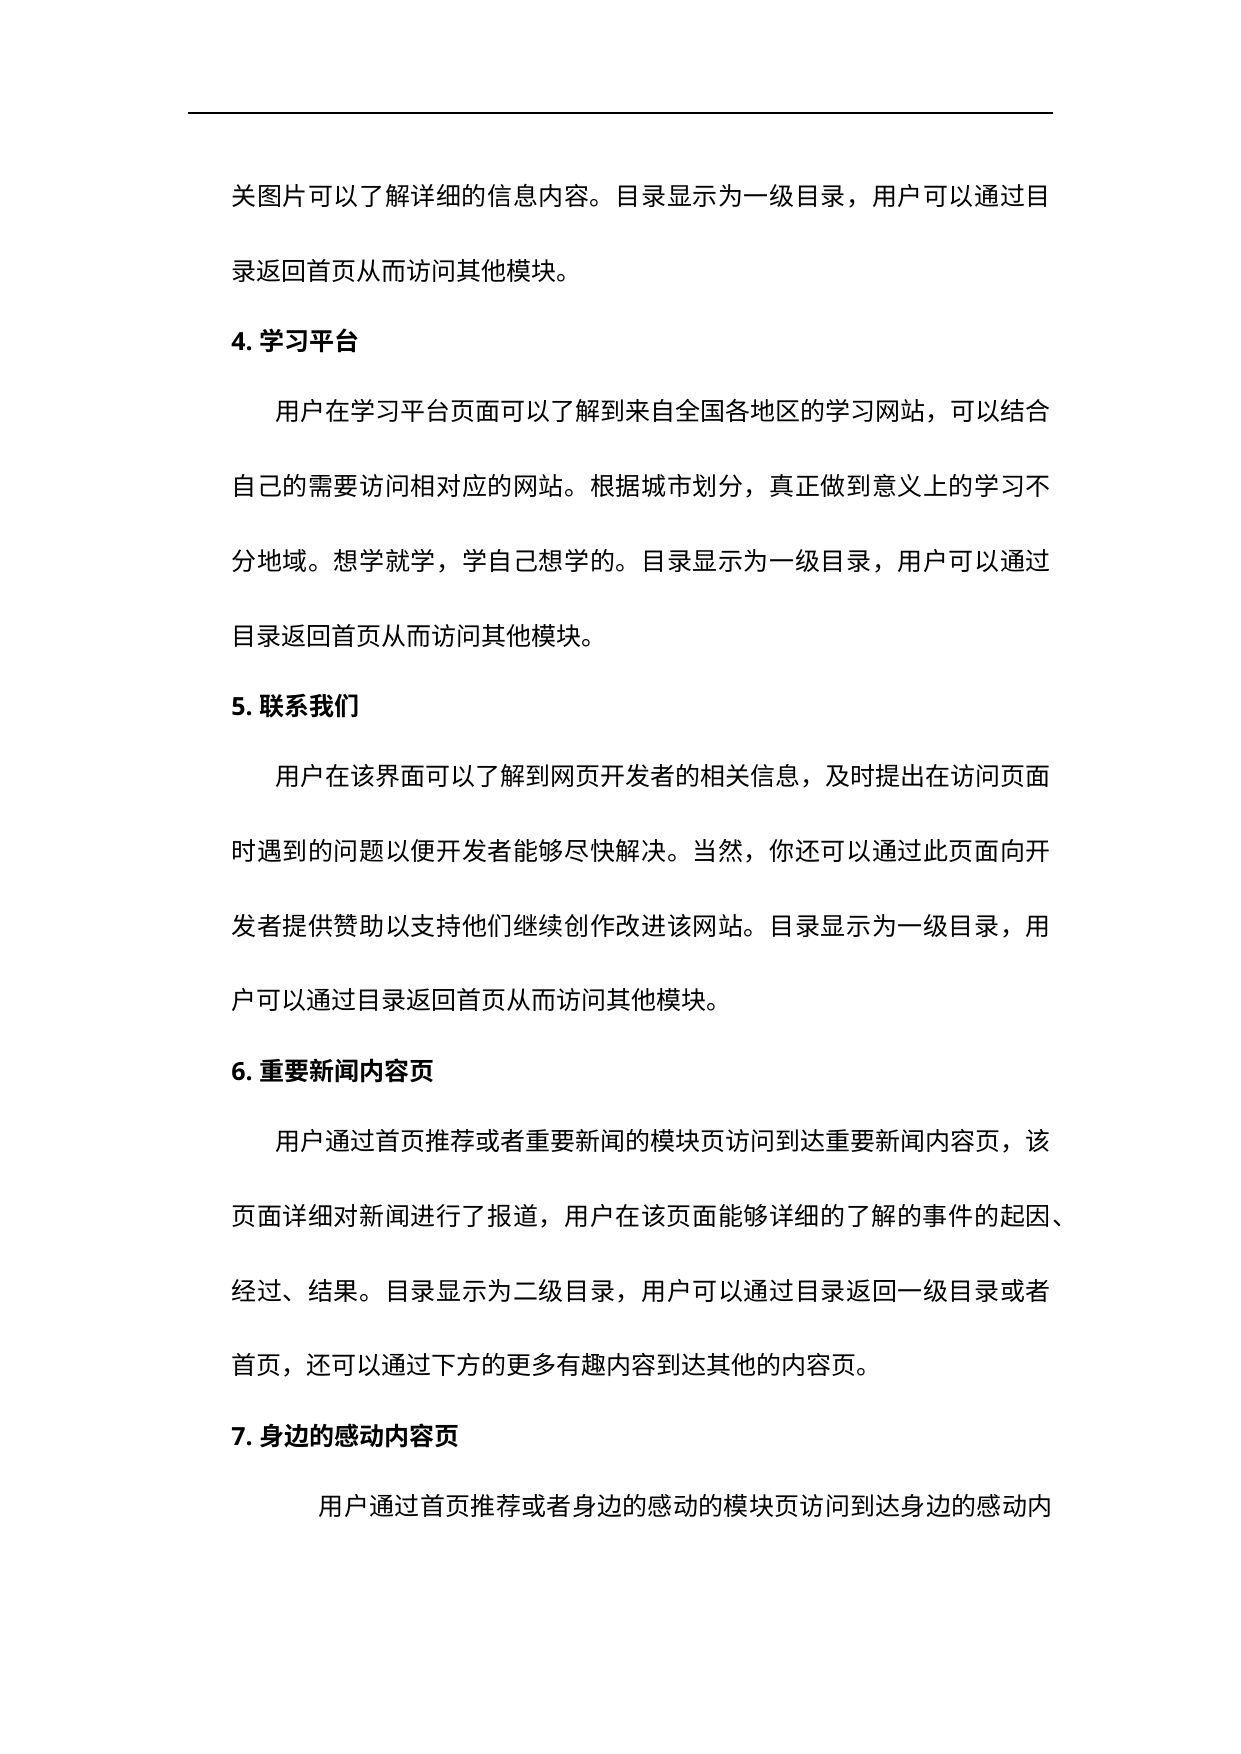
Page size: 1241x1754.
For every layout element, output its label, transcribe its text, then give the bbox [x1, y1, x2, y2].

text 7. 身边的感动内容页 [187, 1402, 1053, 1467]
text 5. 联系我们 [187, 672, 1053, 737]
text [231, 1472, 1053, 1537]
text 用户在该界面可以了解到网页开发者的相关信息，及时提出在访问页面时遇到的问题以便开发者能够尽快解决。当然，你还可以通过此页面向开发者提供赞助以支持他们继续创作改进该网站。目录显示为一级目录，用户可以通过目录返回首页从而访问其他模块。 [231, 742, 1053, 1031]
text 4. 学习平台 [187, 307, 1053, 372]
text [231, 162, 1053, 302]
text 6. 重要新闻内容页 [187, 1037, 1053, 1102]
text 用户通过首页推荐或者重要新闻的模块页访问到达重要新闻内容页，该页面详细对新闻进行了报道，用户在该页面能够详细的了解的事件的起因、经过、结果。目录显示为二级目录，用户可以通过目录返回一级目录或者首页，还可以通过下方的更多有趣内容到达其他的内容页。 [231, 1107, 1053, 1396]
text 用户在学习平台页面可以了解到来自全国各地区的学习网站，可以结合自己的需要访问相对应的网站。根据城市划分，真正做到意义上的学习不分地域。想学就学，学自己想学的。目录显示为一级目录，用户可以通过目录返回首页从而访问其他模块。 [231, 377, 1053, 667]
